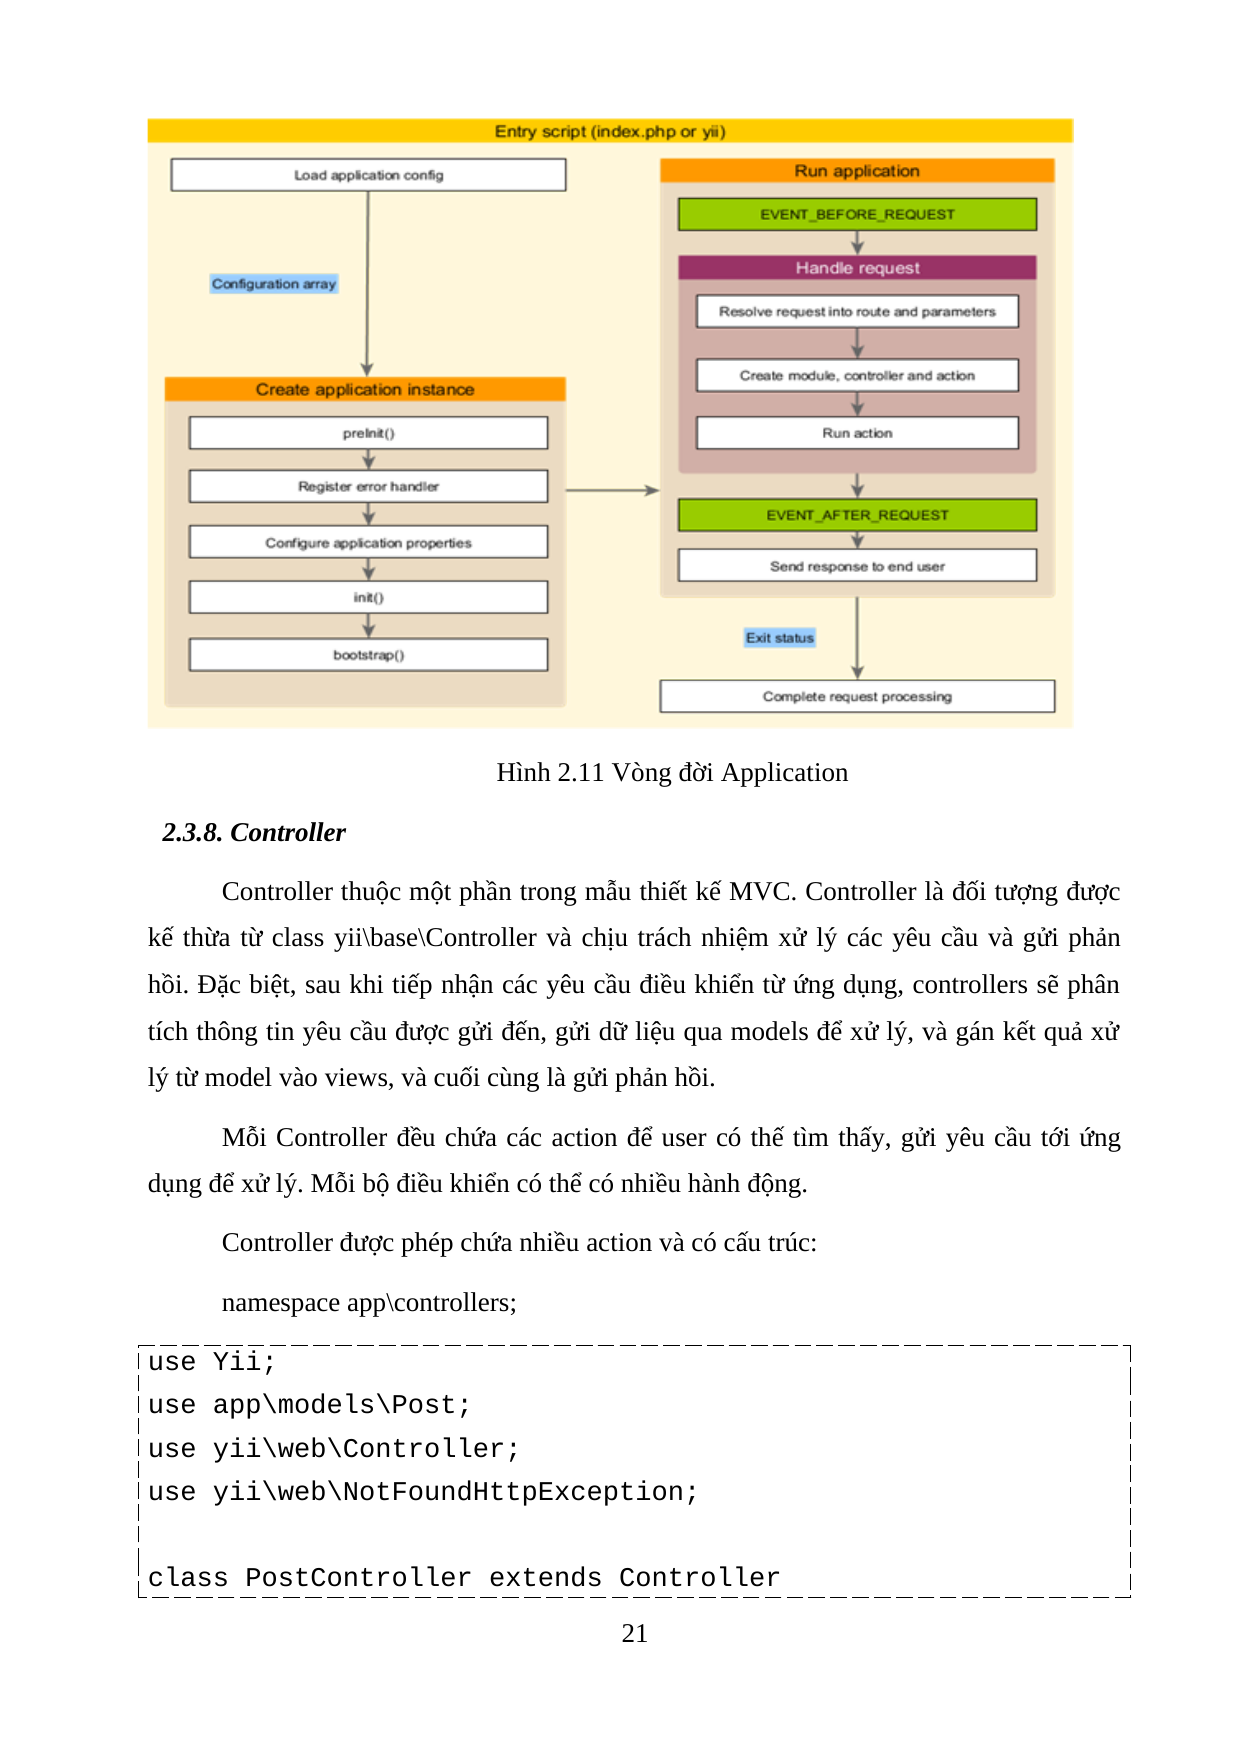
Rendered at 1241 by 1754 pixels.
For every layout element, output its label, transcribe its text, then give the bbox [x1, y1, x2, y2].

text use yii\web\NotFoundHttpException; [138, 1474, 1131, 1508]
text namespace app\controllers; [148, 1286, 1122, 1317]
text Controller được phép chứa nhiều action và có cấu trúc: [148, 1227, 1122, 1258]
text class PostController extends Controller [138, 1561, 1131, 1598]
text use yii\web\Controller; [138, 1431, 1131, 1465]
subtitle Controller [162, 816, 1122, 847]
text use app\models\Post; [138, 1388, 1131, 1422]
picture [147, 118, 1074, 729]
text Mỗi Controller đều chứa các action để user có thế tìm thấy, gửi yêu cầu tới ứng dụng để xử lý. Mỗi bộ điều khiển có thể có nhiều hành động. [148, 1121, 1122, 1198]
text Controller thuộc một phần trong mẫu thiết kế MVC. Controller là đối tượng được kế thừa từ class yii\base\Controller và chịu trách nhiệm xử lý các yêu cầu và gửi phản hồi. Đặc biệt, sau khi tiếp nhận các yêu cầu điều khiển từ ứng dụng, controllers sẽ phân tích thông tin yêu cầu được gửi đến, gửi dữ liệu qua models để xử lý, và gán kết quả xử lý từ model vào views, và cuối cùng là gửi phản hồi. [148, 875, 1122, 1093]
text use Yii; [138, 1345, 1131, 1379]
